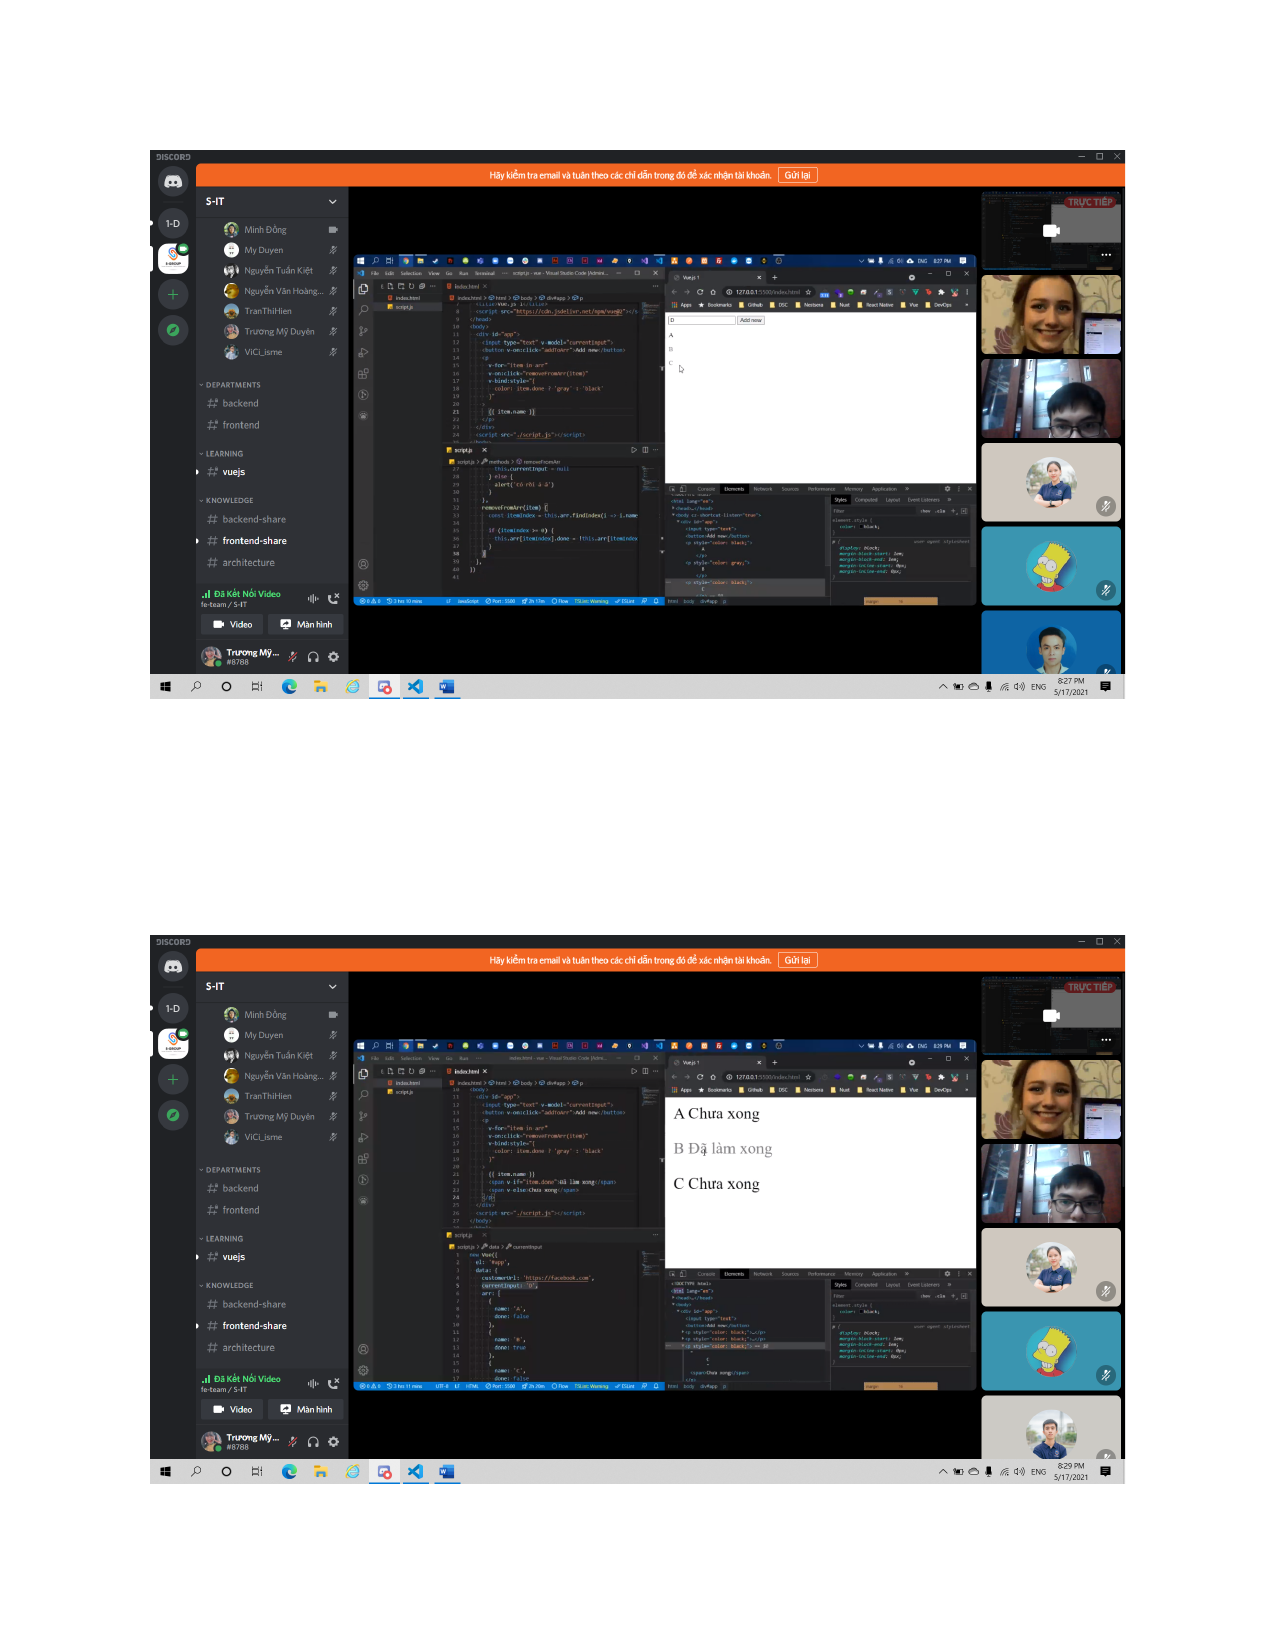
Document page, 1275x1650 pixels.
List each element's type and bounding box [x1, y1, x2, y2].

picture [150, 150, 1125, 699]
picture [150, 935, 1125, 1484]
